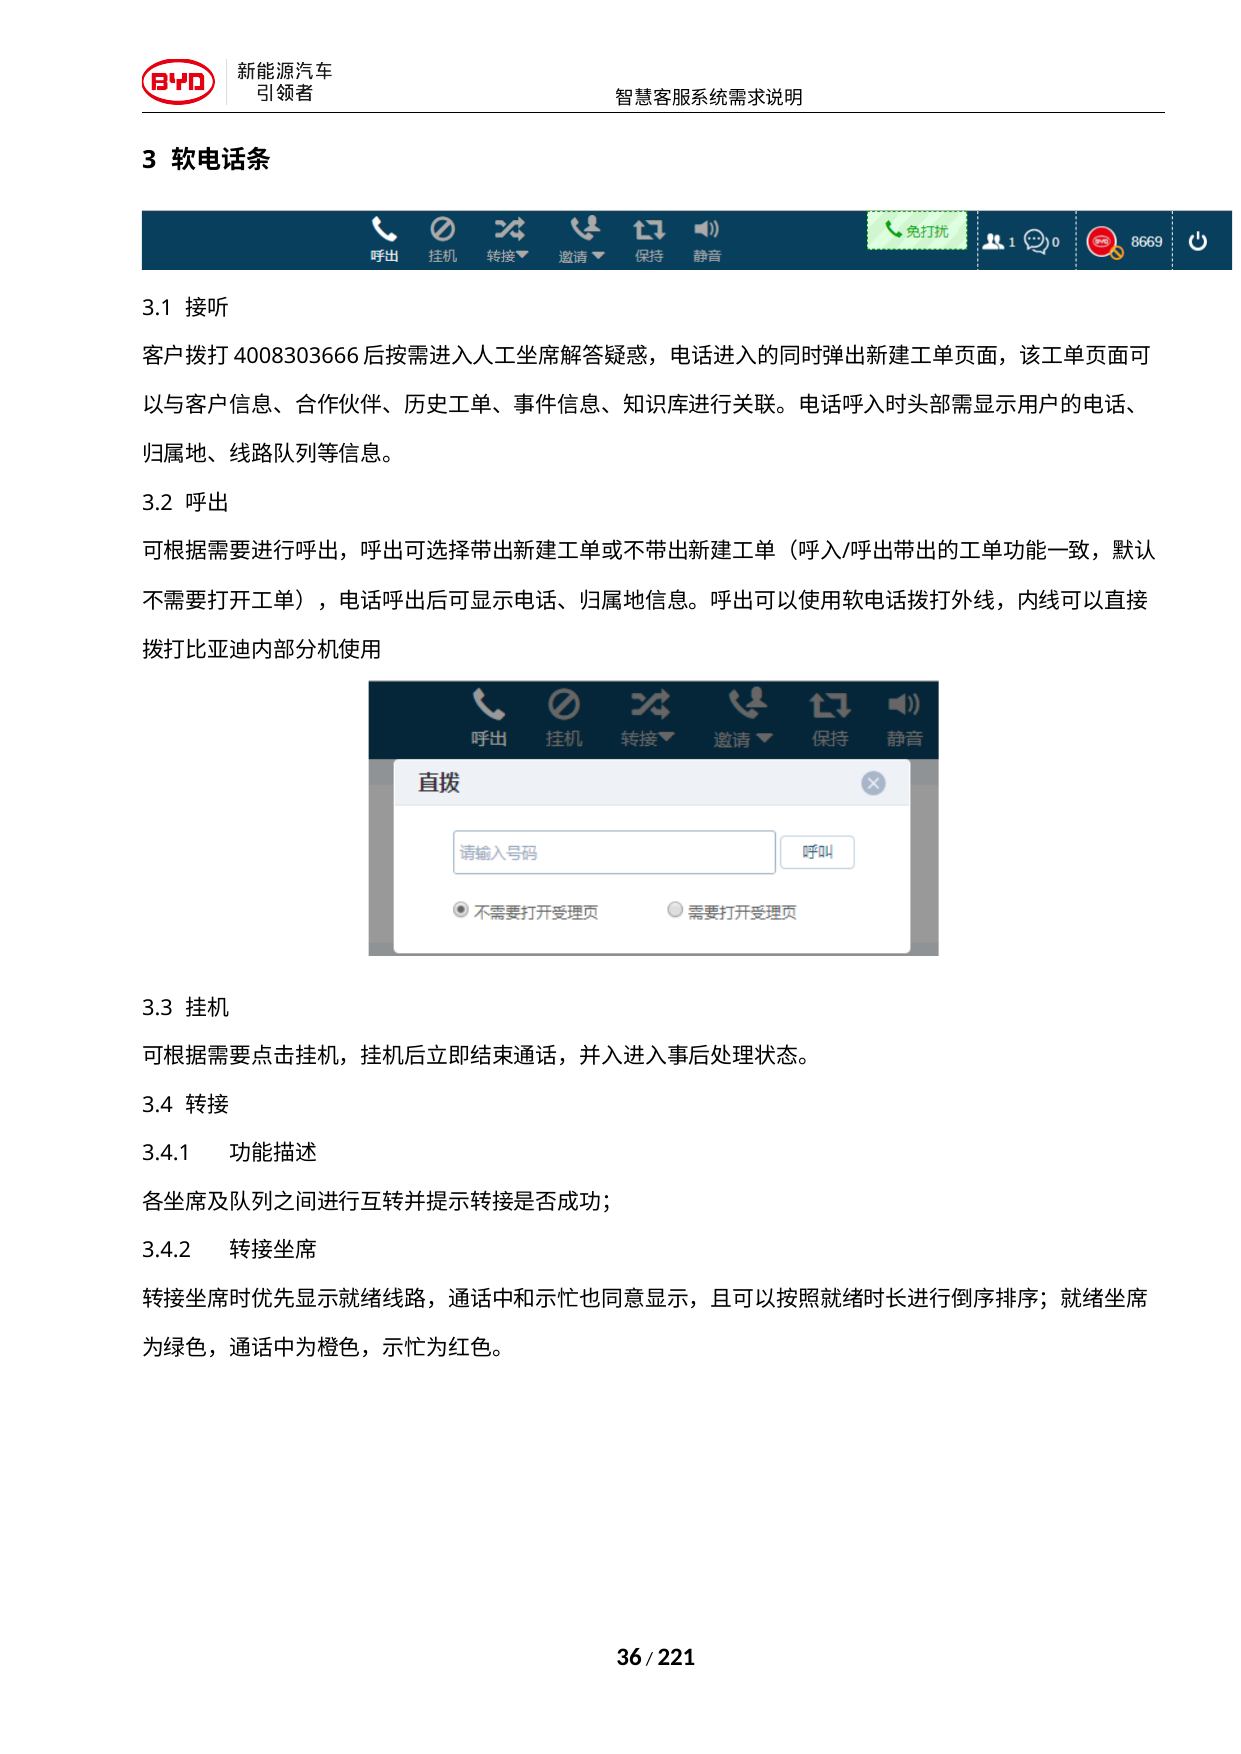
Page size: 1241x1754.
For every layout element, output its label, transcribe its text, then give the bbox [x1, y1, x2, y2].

list 功能描述 [142, 1135, 1165, 1168]
list 呼出 [142, 484, 1165, 517]
picture [141, 208, 1233, 270]
list 转接坐席 [142, 1232, 1165, 1265]
list 挂机 [142, 989, 1165, 1022]
list 可根据需要点击挂机，挂机后立即结束通话，并入进入事后处理状态。 [142, 1038, 1165, 1071]
list 转接 [142, 1086, 1165, 1119]
list 接听 [142, 289, 1165, 322]
list 软电话条 [142, 125, 1165, 191]
list 转接坐席时优先显示就绪线路，通话中和示忙也同意显示，且可以按照就绪时长进行倒序排序；就绪坐席为绿色，通话中为橙色，示忙为红色。 [142, 1281, 1165, 1362]
text 可根据需要进行呼出，呼出可选择带出新建工单或不带出新建工单（呼入/呼出带出的工单功能一致，默认不需要打开工单），电话呼出后可显示电话、归属地信息。呼出可以使用软电话拨打外线，内线可以直接拨打比亚迪内部分机使用 [142, 533, 1165, 664]
picture [368, 679, 939, 956]
text 客户拨打4008303666后按需进入人工坐席解答疑惑，电话进入的同时弹出新建工单页面，该工单页面可以与客户信息、合作伙伴、历史工单、事件信息、知识库进行关联。电话呼入时头部需显示用户的电话、归属地、线路队列等信息。 [142, 338, 1165, 469]
picture [141, 59, 332, 105]
list 各坐席及队列之间进行互转并提示转接是否成功； [142, 1183, 1165, 1216]
